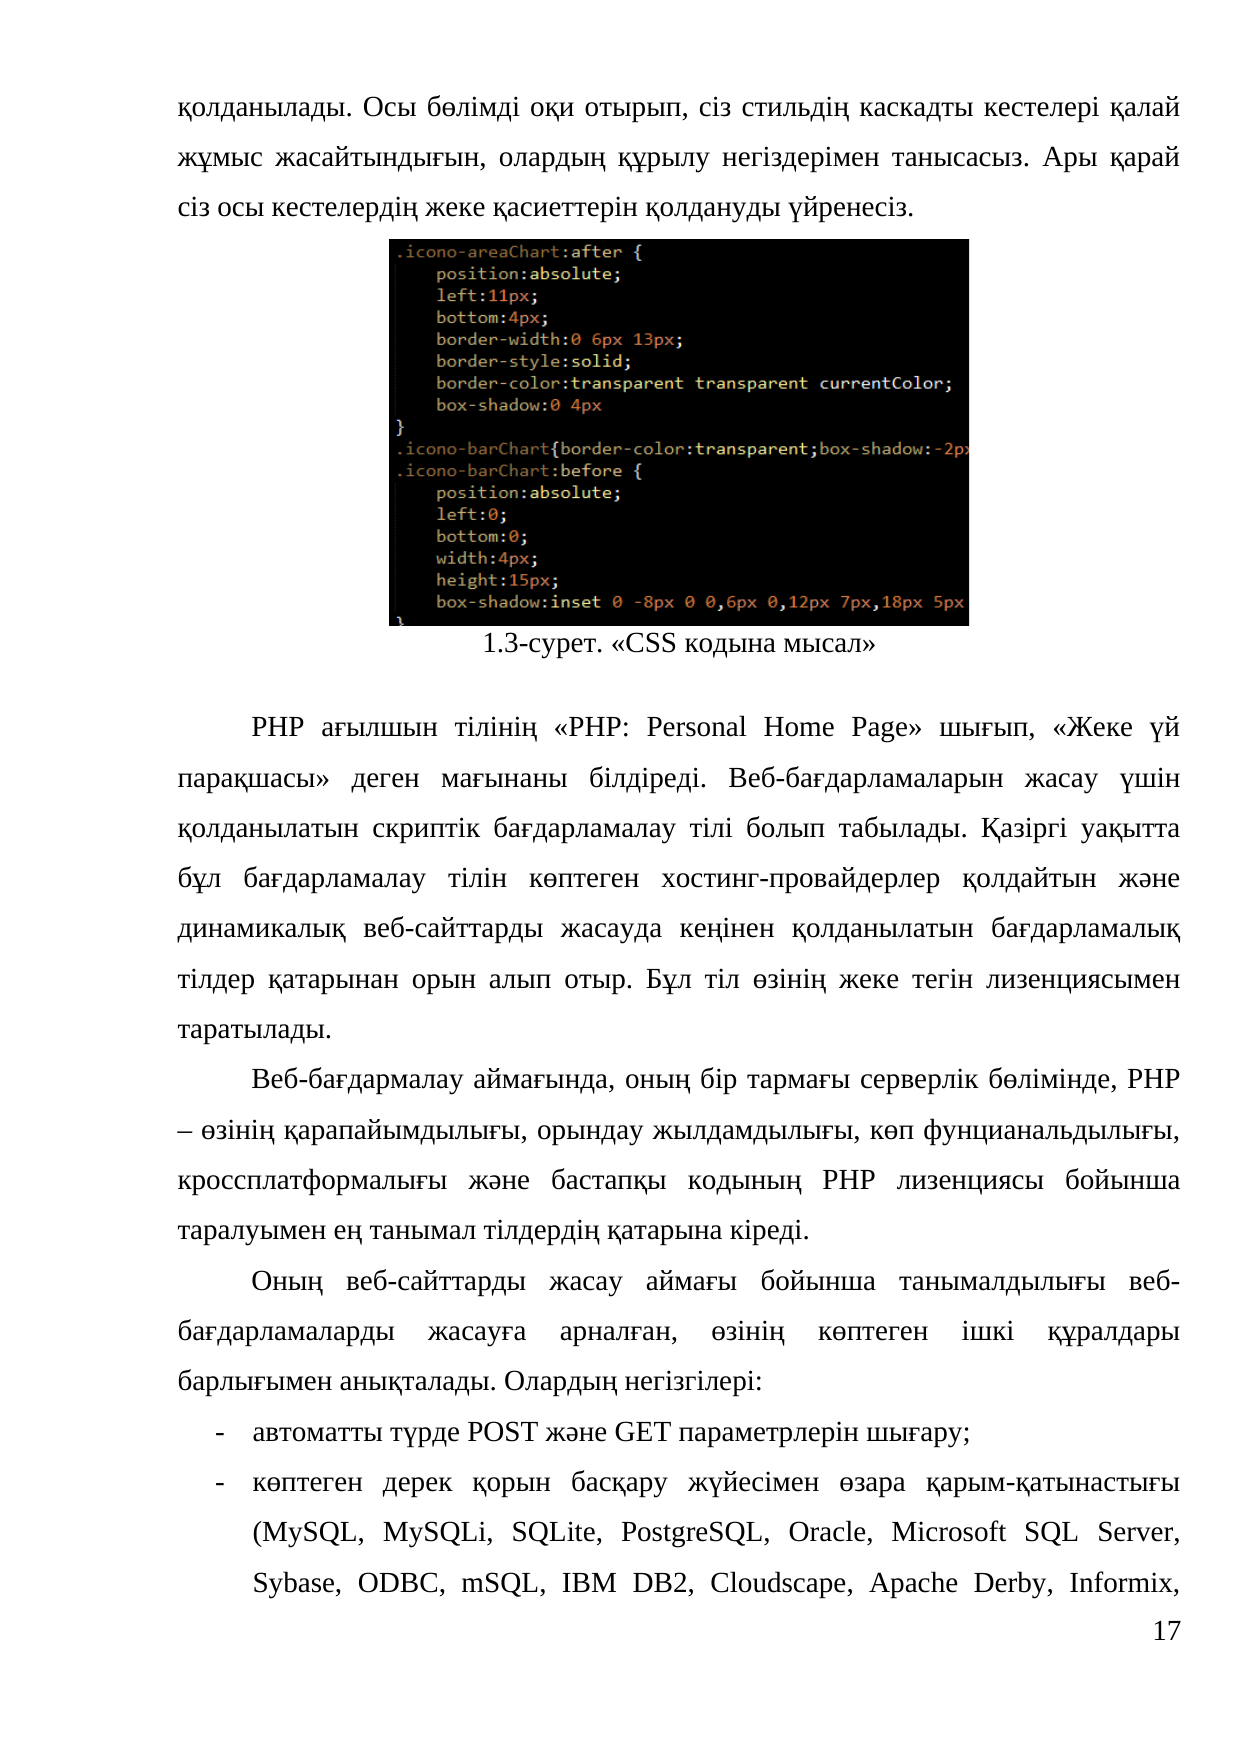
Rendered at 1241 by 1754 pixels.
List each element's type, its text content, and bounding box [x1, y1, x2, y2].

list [215, 1464, 1181, 1598]
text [177, 89, 1181, 223]
text 1.3-сурет. «CSS кодына мысал» [177, 626, 1181, 659]
list автоматты түрде POST және GET параметрлерін шығару; [215, 1414, 1181, 1447]
picture [389, 239, 970, 626]
text PHP ағылшын тілінің «PHP: Personal Home Page» шығып, «Жеке үй парақшасы» деген мағынаны білдіреді. Веб-бағдарламаларын жасау үшін қолданылатын скриптік бағдарламалау тілі болып табылады. Қазіргі уақытта бұл бағдарламалау тілін көптеген хостинг-провайдерлер қолдайтын және динамикалық веб-сайттарды жасауда кеңінен қолданылатын бағдарламалық тілдер қатарынан орын алып отыр. Бұл тіл өзінің жеке тегін лизенциясымен таратылады. [177, 709, 1181, 1045]
text Оның веб-сайттарды жасау аймағы бойынша танымалдылығы веб-бағдарламаларды жасауға арналған, өзінің көптеген ішкі құралдары барлығымен анықталады. Олардың негізгілері: [177, 1263, 1181, 1397]
text Веб-бағдармалау аймағында, оның бір тармағы серверлік бөлімінде, PHP – өзінің қарапайымдылығы, орындау жылдамдылығы, көп фунцианальдылығы, кроссплатформалығы және бастапқы кодының PHP лизенциясы бойынша таралуымен ең танымал тілдердің қатарына кіреді. [177, 1062, 1181, 1246]
